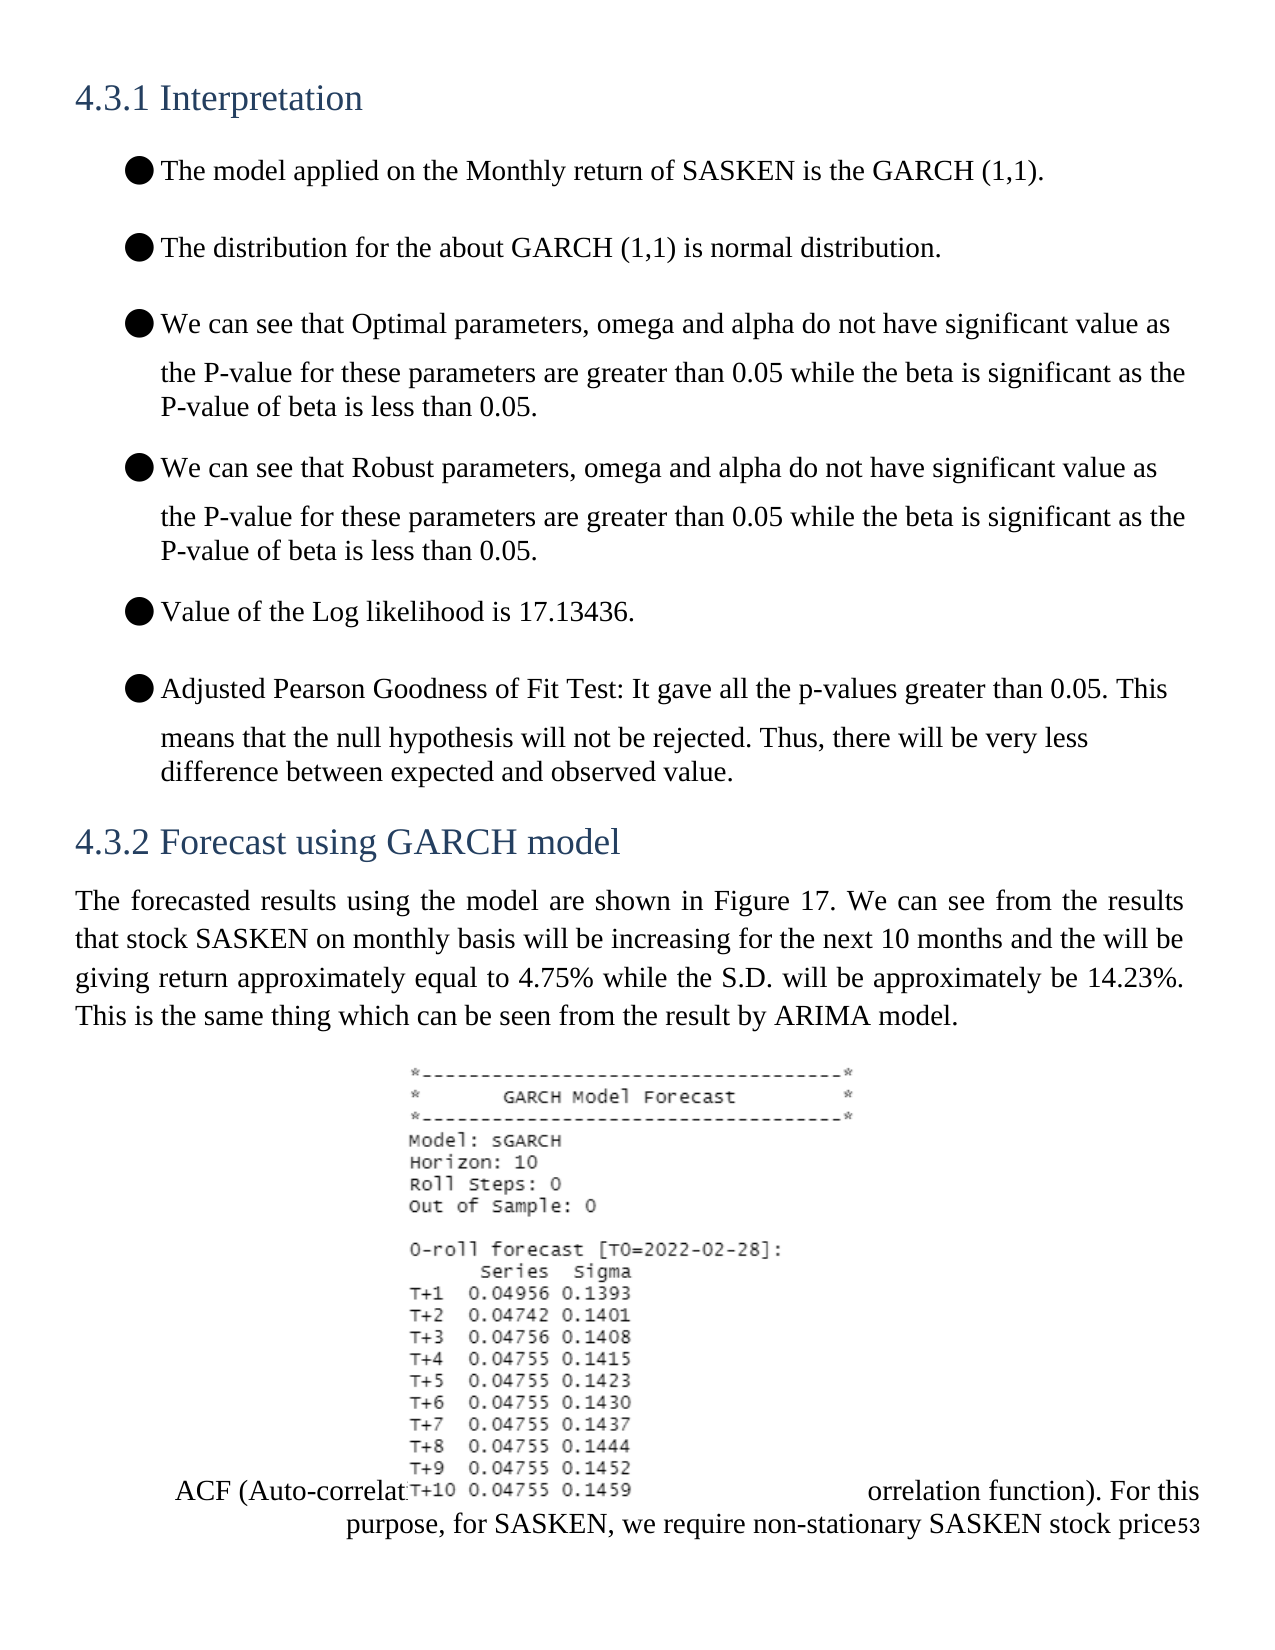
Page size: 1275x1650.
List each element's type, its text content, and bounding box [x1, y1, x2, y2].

subtitle 4.3.1 Interpretation [75, 75, 1200, 118]
list We can see that Robust parameters, omega and alpha do not have significant value as the P-value for these parameters are greater than 0.05 while the beta is significant as the P-value of beta is less than 0.05. [123, 422, 1196, 566]
list The model applied on the Monthly return of SASKEN is the GARCH (1,1). [123, 125, 1196, 202]
list The distribution for the about GARCH (1,1) is normal distribution. [123, 202, 1196, 278]
text The forecasted results using the model are shown in Figure 17. We can see from the results that stock SASKEN on monthly basis will be increasing for the next 10 months and the will be giving return approximately equal to 4.75% while the S.D. will be approximately be 14.23%. This is the same thing which can be seen from the result by ARIMA model. [75, 883, 1186, 1032]
list Adjusted Pearson Goodness of Fit Test: It gave all the p-values greater than 0.05. This means that the null hypothesis will not be rejected. Thus, there will be very less difference between expected and observed value. [123, 643, 1196, 787]
list Value of the Log likelihood is 17.13436. [123, 566, 1196, 643]
subtitle 4.3.2 Forecast using GARCH model [75, 819, 1200, 863]
list We can see that Optimal parameters, omega and alpha do not have significant value as the P-value for these parameters are greater than 0.05 while the beta is significant as the P-value of beta is less than 0.05. [123, 278, 1196, 422]
picture [407, 1061, 867, 1508]
